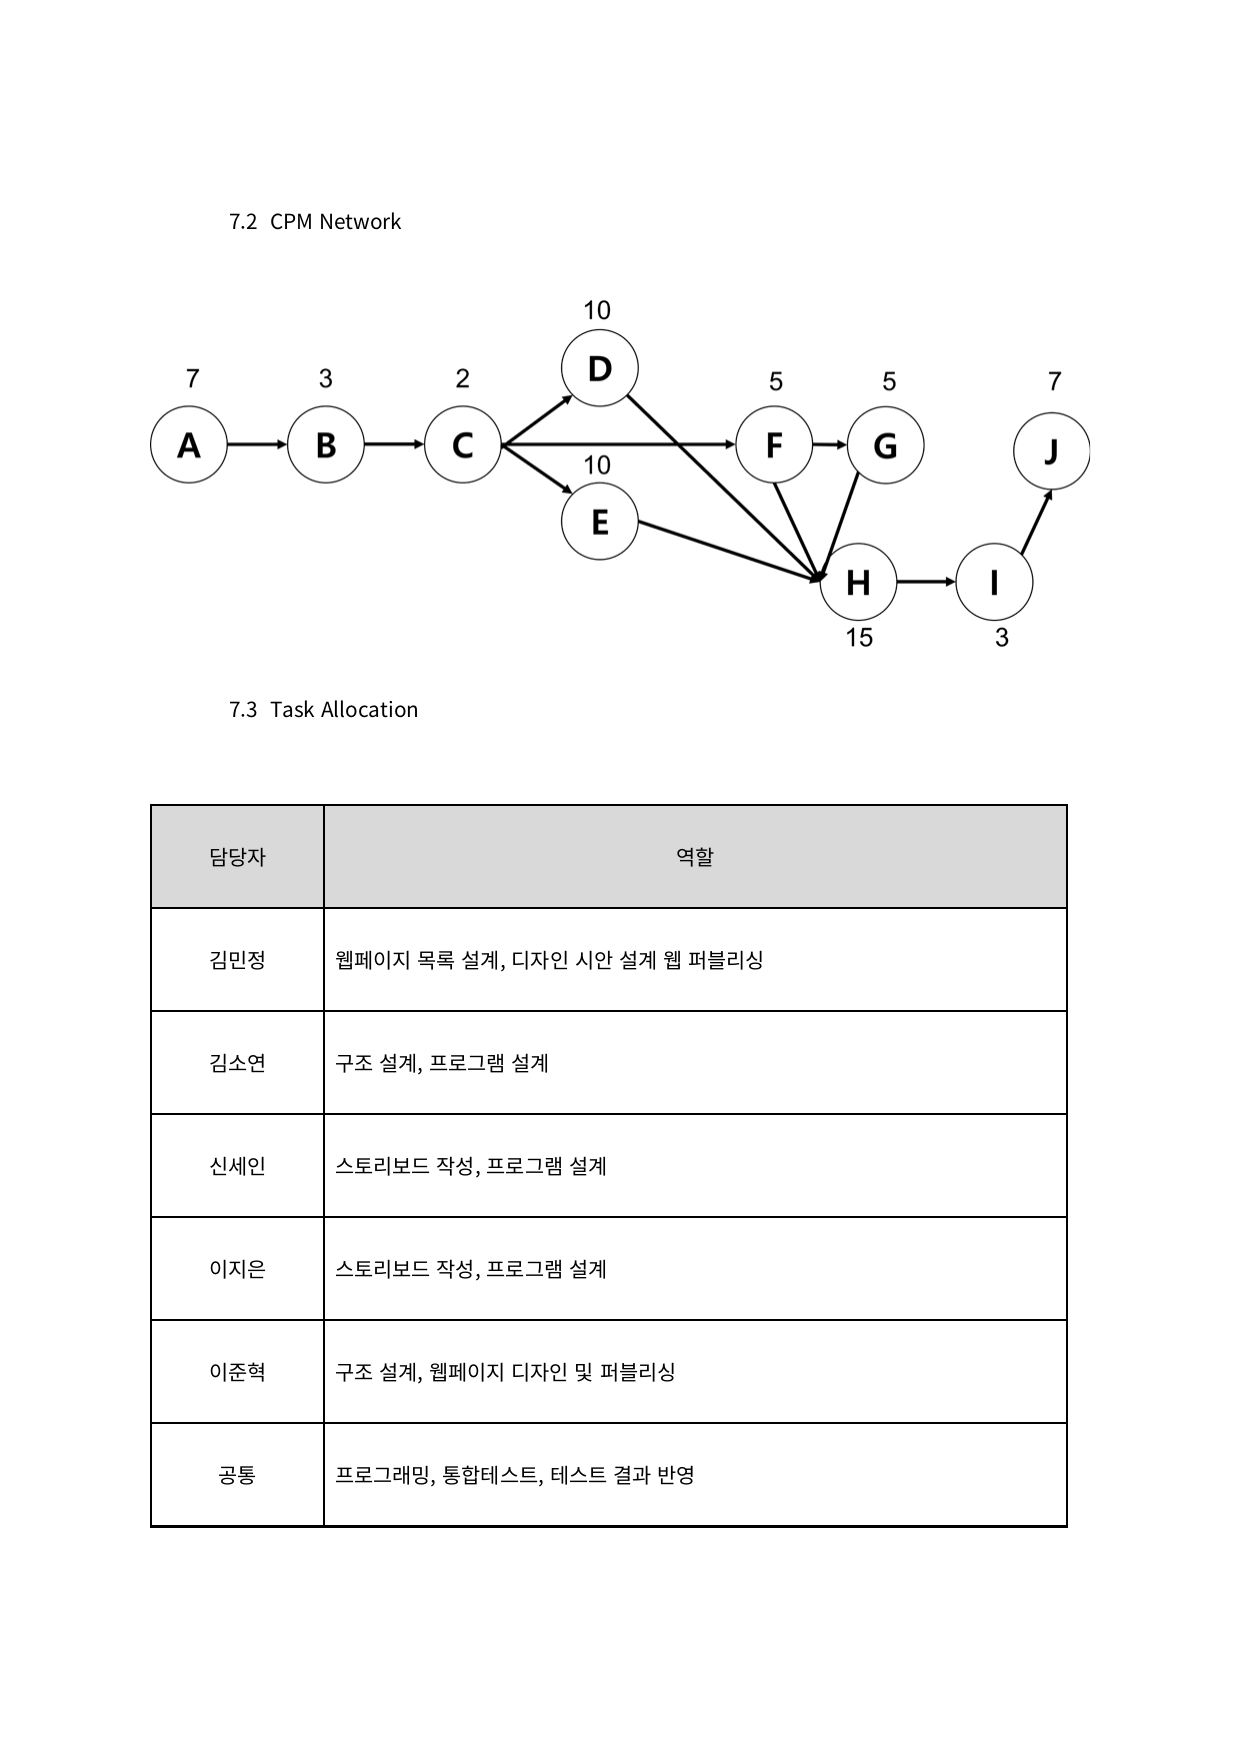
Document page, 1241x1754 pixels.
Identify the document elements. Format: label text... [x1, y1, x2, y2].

table_cell 구조 설계, 프로그램 설계 [325, 1012, 1066, 1113]
table_cell 스토리보드 작성, 프로그램 설계 [325, 1115, 1066, 1216]
table_cell 신세인 [152, 1115, 323, 1216]
text 7.2 CPM Network [229, 205, 1090, 235]
table_header 담당자 [152, 806, 323, 907]
table_cell 프로그래밍, 통합테스트, 테스트 결과 반영 [325, 1424, 1066, 1525]
table_cell 김소연 [152, 1012, 323, 1113]
text 7.3 Task Allocation [229, 693, 1090, 723]
table_cell 김민정 [152, 909, 323, 1010]
table_cell 웹페이지 목록 설계, 디자인 시안 설계 웹 퍼블리싱 [325, 909, 1066, 1010]
table_header 역할 [325, 806, 1066, 907]
picture [150, 286, 1091, 668]
table_cell 스토리보드 작성, 프로그램 설계 [325, 1218, 1066, 1319]
table_cell 이준혁 [152, 1321, 323, 1422]
table_cell 이지은 [152, 1218, 323, 1319]
table_cell 구조 설계, 웹페이지 디자인 및 퍼블리싱 [325, 1321, 1066, 1422]
table_cell 공통 [152, 1424, 323, 1525]
